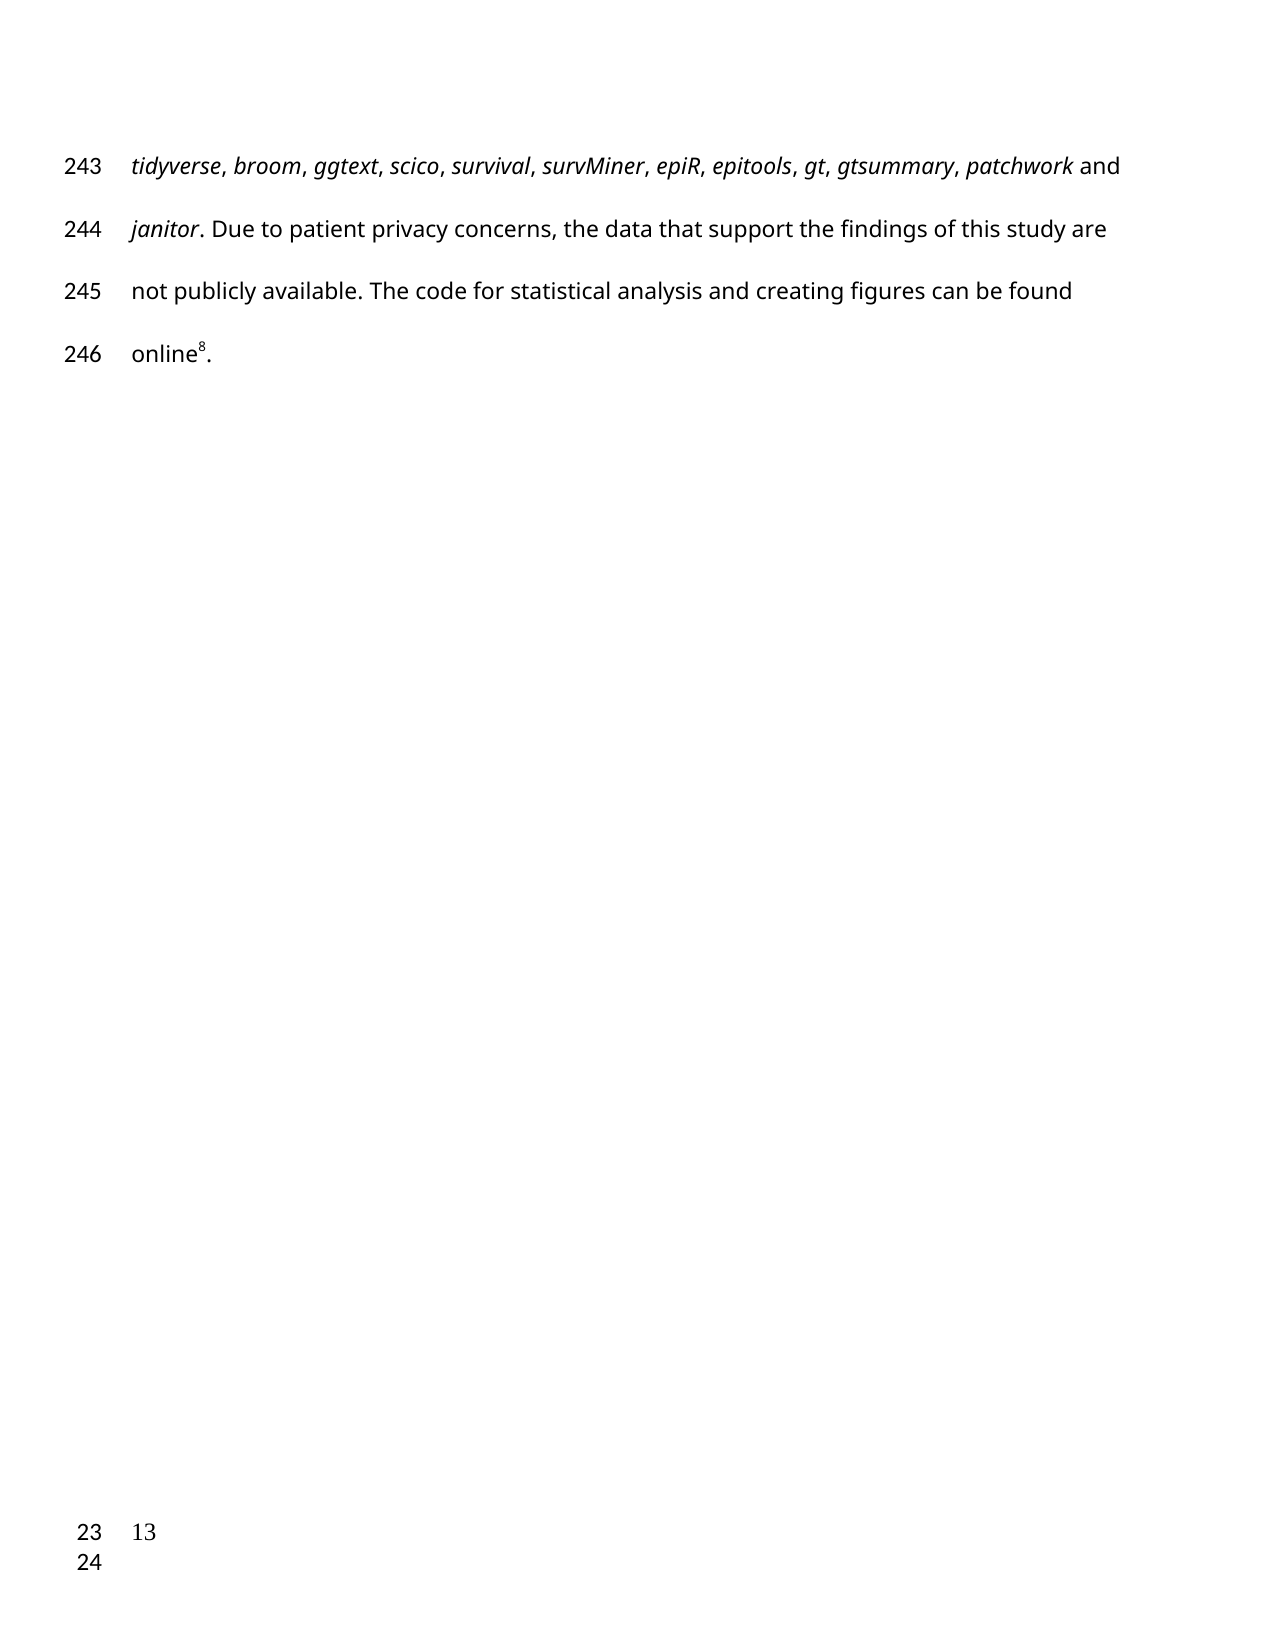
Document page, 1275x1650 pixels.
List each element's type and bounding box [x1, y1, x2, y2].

text [131, 150, 1125, 369]
